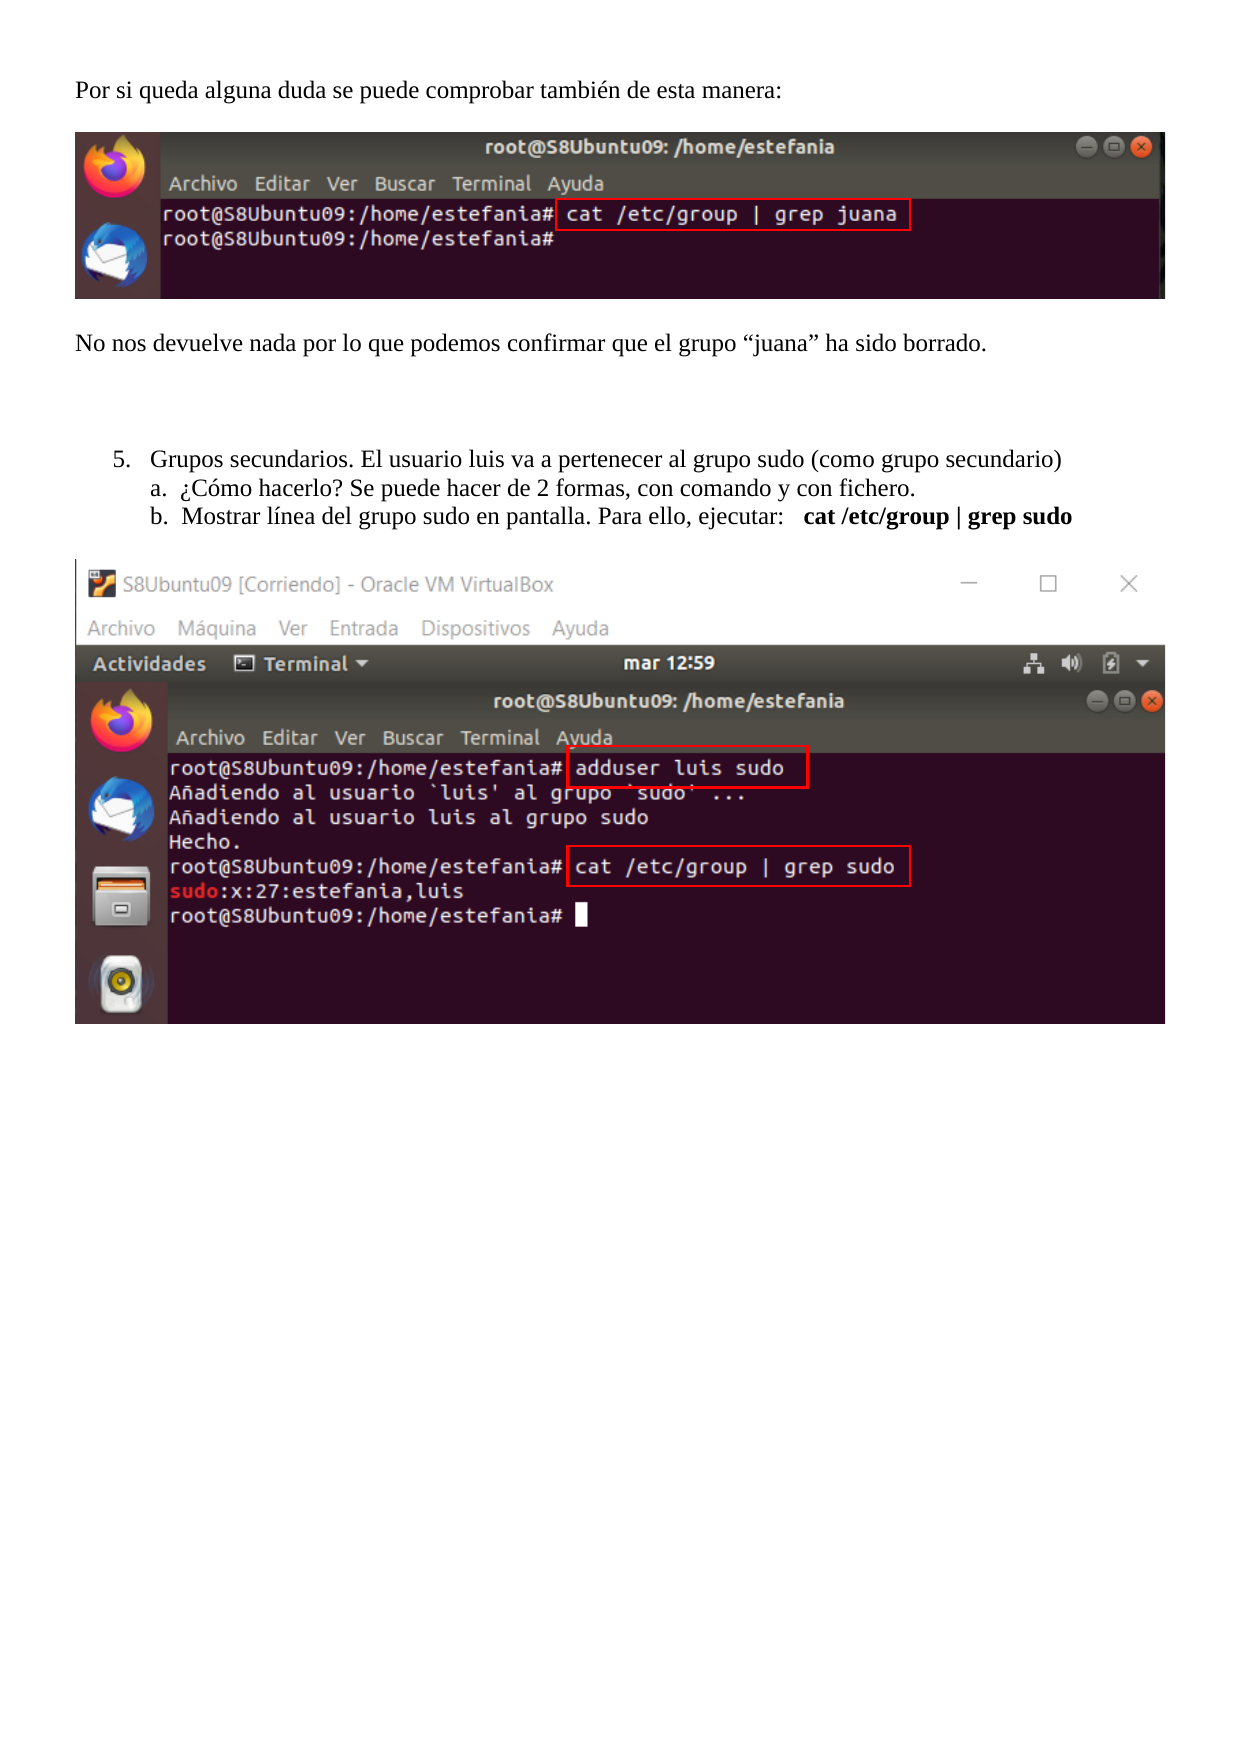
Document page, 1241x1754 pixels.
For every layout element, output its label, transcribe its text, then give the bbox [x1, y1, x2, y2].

list Grupos secundarios. El usuario luis va a pertenecer al grupo sudo (como grupo secundario) a. ¿Cómo hacerlo? Se puede hacer de 2 formas, con comando y con fichero. b. Mostrar línea del grupo sudo en pantalla. Para ello, ejecutar: cat /etc/group | grep sudo [112, 444, 1165, 530]
picture [75, 132, 1166, 299]
text Por si queda alguna duda se puede comprobar también de esta manera: [75, 75, 1165, 104]
text No nos devuelve nada por lo que podemos confirmar que el grupo “juana” ha sido borrado. [75, 328, 1165, 357]
picture [75, 559, 1166, 1024]
